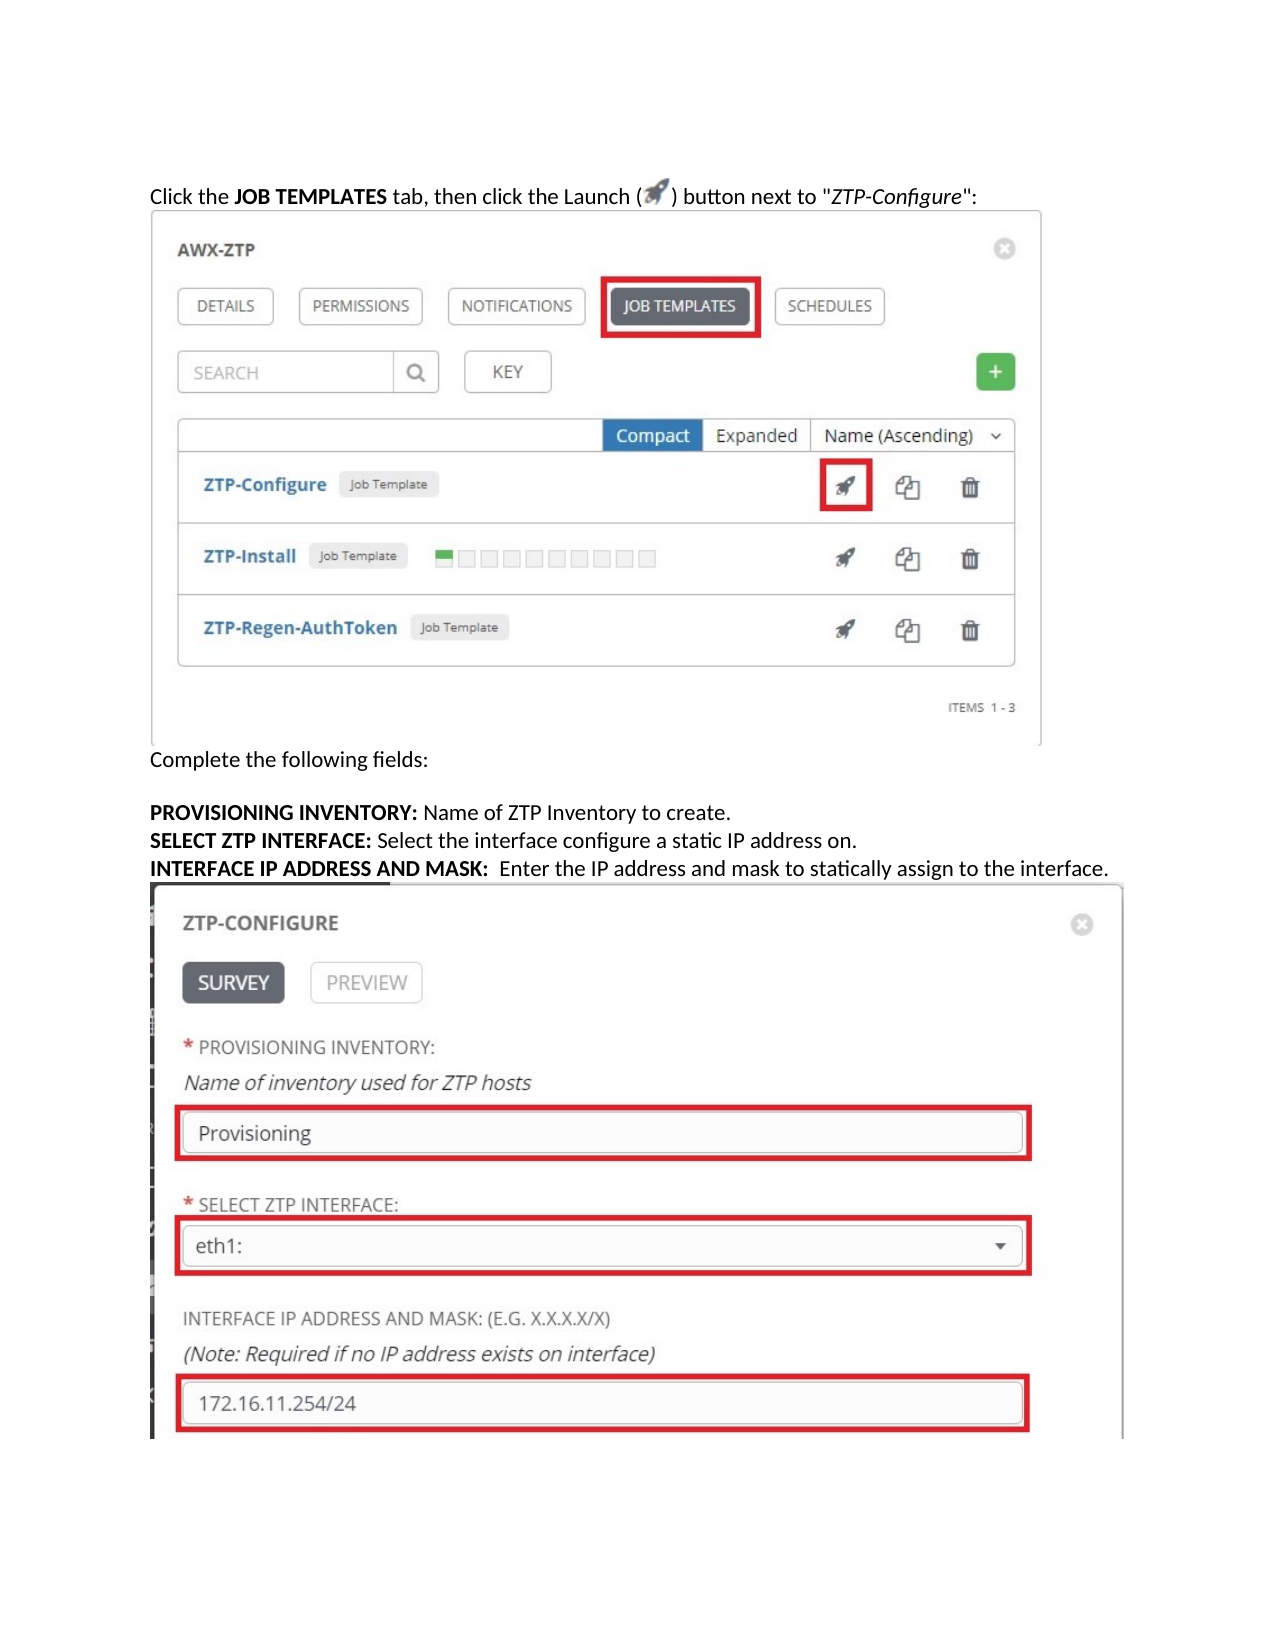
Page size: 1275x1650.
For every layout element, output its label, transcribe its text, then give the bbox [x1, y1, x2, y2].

text Complete the following fields: [150, 745, 1125, 773]
text PROVISIONING INVENTORY: Name of ZTP Inventory to create. [150, 798, 1125, 826]
picture [150, 210, 1043, 746]
text SELECT ZTP INTERFACE: Select the interface configure a static IP address on. [150, 826, 1125, 854]
picture [150, 882, 1124, 1439]
text INTERFACE IP ADDRESS AND MASK: Enter the IP address and mask to statically assign to the interface. [150, 854, 1125, 882]
text Click the JOB TEMPLATES tab, then click the Launch () button next to "ZTP-Configure": [150, 178, 1125, 210]
picture [642, 178, 671, 205]
